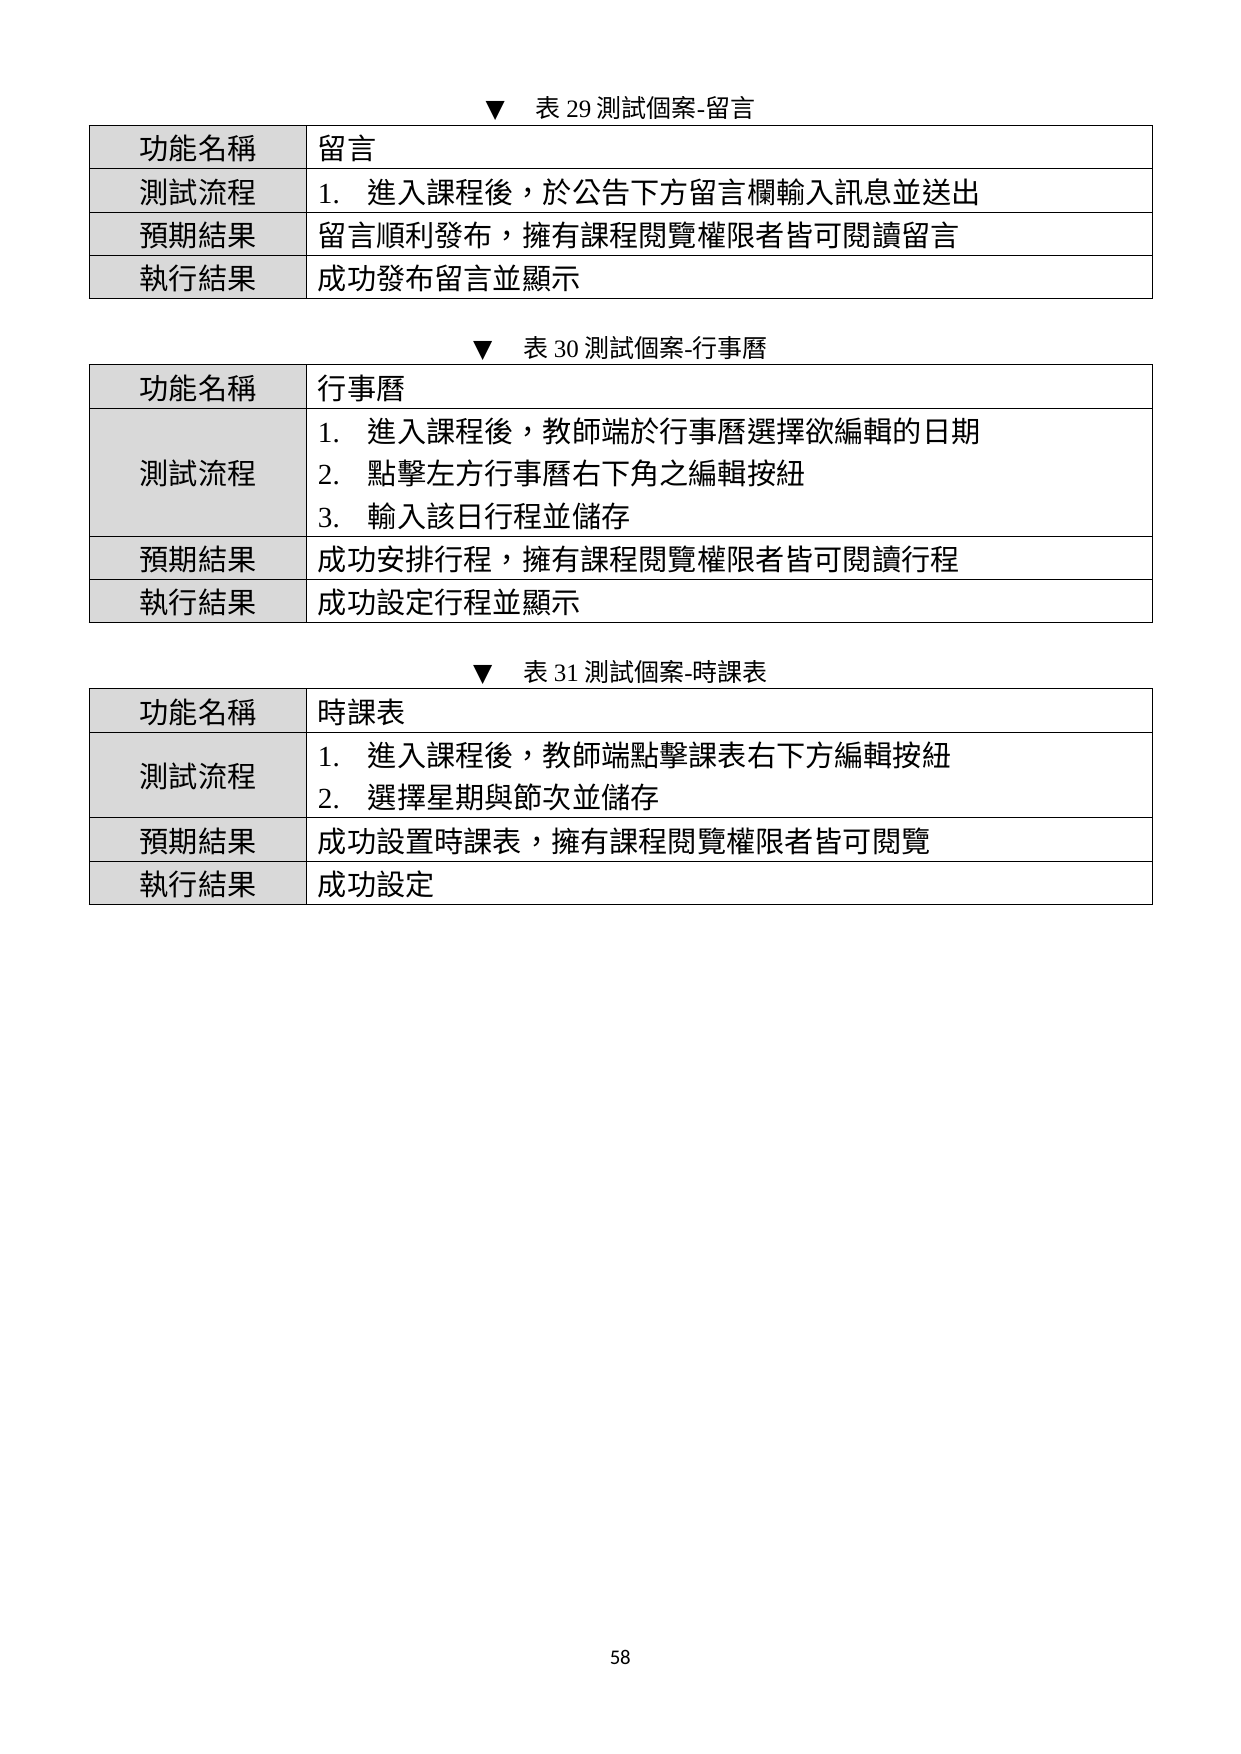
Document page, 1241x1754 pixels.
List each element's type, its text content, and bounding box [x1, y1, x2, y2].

list 表 30 測試個案-行事曆 [89, 328, 1152, 364]
table_cell 測試流程 [90, 409, 306, 536]
table_cell 預期結果 [90, 213, 306, 255]
table_header 行事曆 [307, 365, 1152, 408]
table_cell 測試流程 [90, 733, 306, 817]
table_cell 成功設定 [307, 862, 1152, 904]
table_cell 成功設定行程並顯示 [307, 580, 1152, 622]
table_cell 進入課程後，於公告下方留言欄輸入訊息並送出 [307, 169, 1152, 212]
table_cell 留言順利發布，擁有課程閱覽權限者皆可閱讀留言 [307, 213, 1152, 255]
table_header 功能名稱 [90, 126, 306, 168]
table_cell 測試流程 [90, 169, 306, 212]
table_cell 進入課程後，教師端於行事曆選擇欲編輯的日期 點擊左方行事曆右下角之編輯按紐 輸入該日行程並儲存 [307, 409, 1152, 536]
table_header 留言 [307, 126, 1152, 168]
table_cell 執行結果 [90, 862, 306, 904]
table_cell 執行結果 [90, 256, 306, 298]
table_cell 進入課程後，教師端點擊課表右下方編輯按紐 選擇星期與節次並儲存 [307, 733, 1152, 817]
table_cell 預期結果 [90, 537, 306, 579]
table_cell 預期結果 [90, 818, 306, 861]
table_header 時課表 [307, 689, 1152, 732]
table_cell 執行結果 [90, 580, 306, 622]
table_header 功能名稱 [90, 689, 306, 732]
table_cell 成功設置時課表，擁有課程閱覽權限者皆可閱覽 [307, 818, 1152, 861]
list 表 29 測試個案-留言 [89, 89, 1152, 125]
list 表 31 測試個案-時課表 [89, 652, 1152, 688]
table_header 功能名稱 [90, 365, 306, 408]
table_cell 成功安排行程，擁有課程閱覽權限者皆可閱讀行程 [307, 537, 1152, 579]
table_cell 成功發布留言並顯示 [307, 256, 1152, 298]
